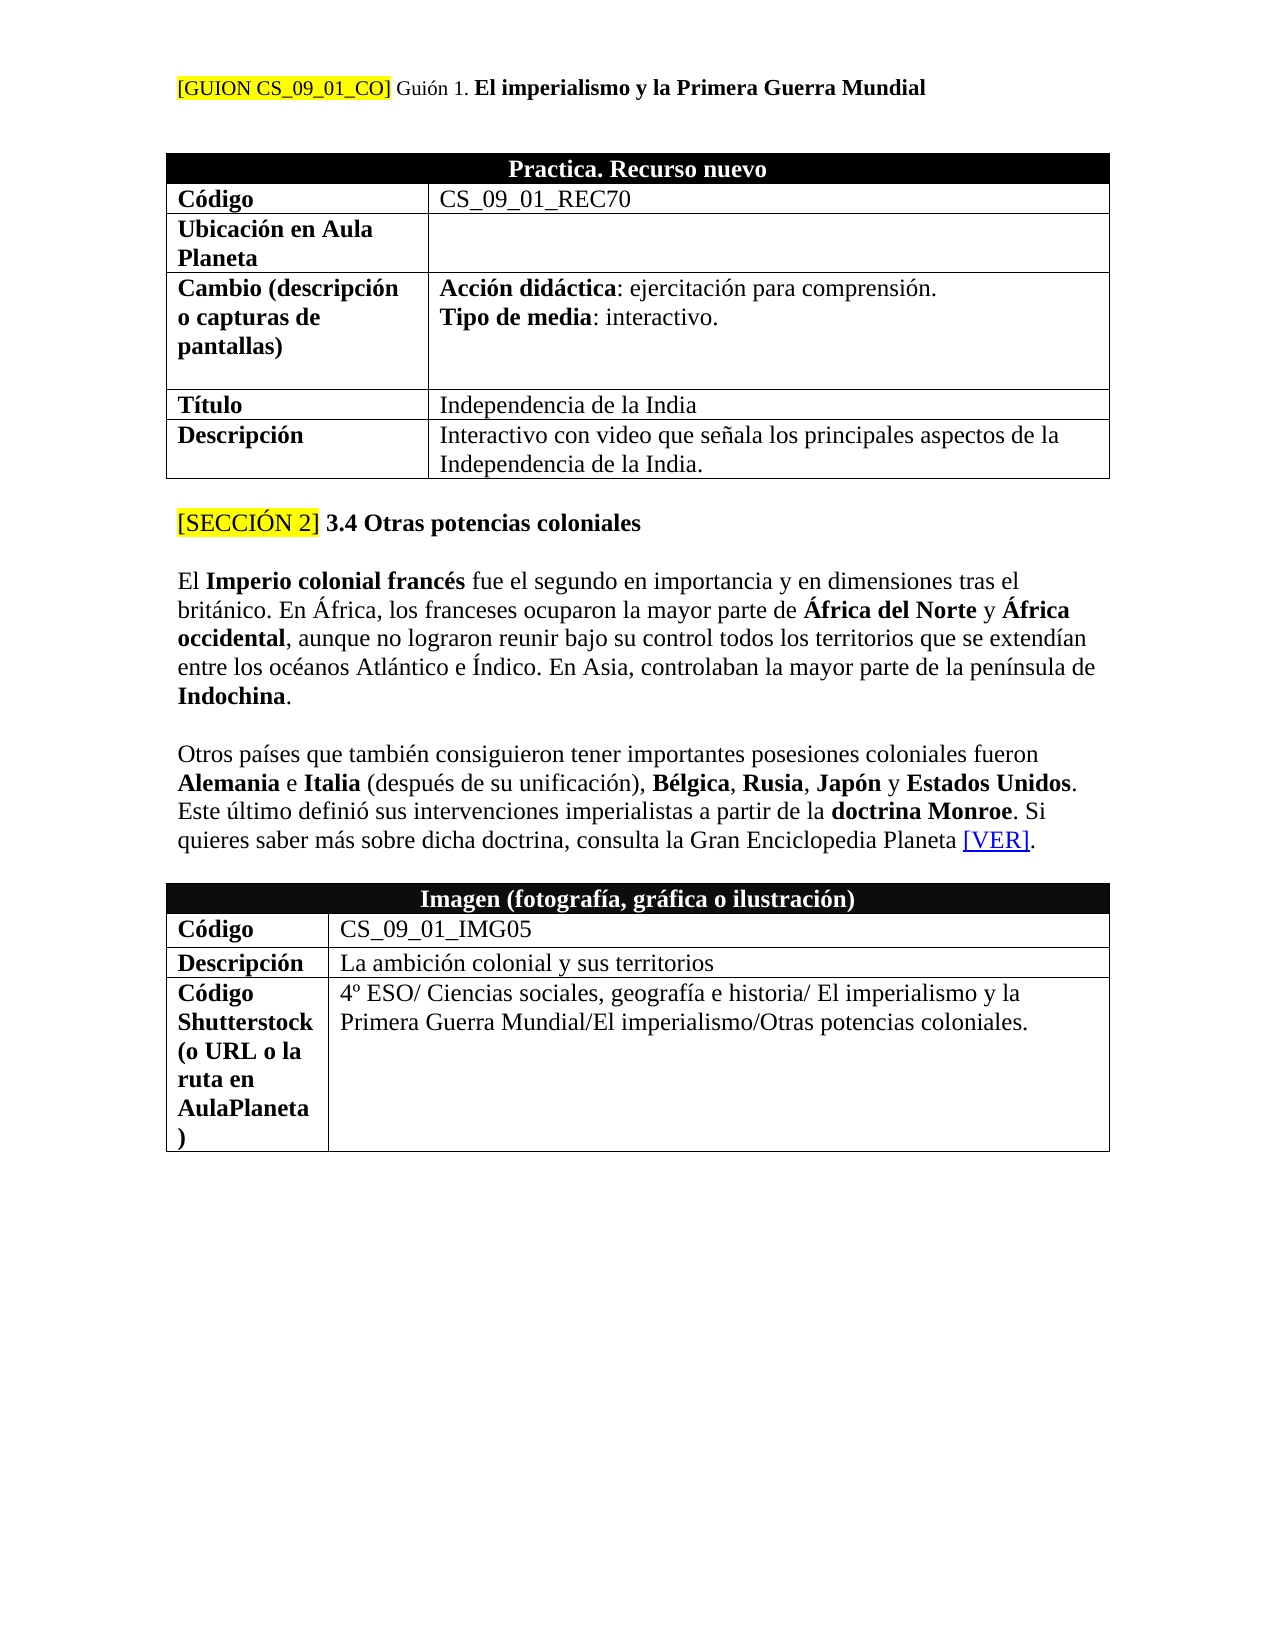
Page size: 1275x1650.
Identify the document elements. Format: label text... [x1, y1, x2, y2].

table_header Practica. Recurso nuevo [167, 154, 1109, 183]
text [SECCIÓN 2] 3.4 Otras potencias coloniales [319, 508, 1098, 537]
table_cell Código [167, 914, 328, 947]
table_cell 4º ESO/ Ciencias sociales, geografía e historia/ El imperialismo y la Primera Guerra Mundial/El imperialismo/Otras potencias coloniales. [329, 978, 1109, 1151]
table_cell Descripción [167, 420, 428, 478]
table_cell Título [167, 390, 428, 419]
table_cell CS_09_01_REC70 [429, 184, 1109, 213]
table_cell Interactivo con video que señala los principales aspectos de la Independencia de la India. [429, 420, 1109, 478]
text El Imperio colonial francés fue el segundo en importancia y en dimensiones tras el británico. En África, los franceses ocuparon la mayor parte de África del Norte y África occidental, aunque no lograron reunir bajo su control todos los territorios que se extendían entre los océanos Atlántico e Índico. En Asia, controlaban la mayor parte de la península de Indochina. [177, 566, 1098, 710]
table_cell Independencia de la India [429, 390, 1109, 419]
table_cell Código [167, 184, 428, 213]
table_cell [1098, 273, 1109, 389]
table_cell La ambición colonial y sus territorios [329, 948, 1109, 977]
table_cell [429, 214, 1109, 272]
table_cell Cambio (descripción o capturas de pantallas) [167, 273, 428, 389]
table_cell Código Shutterstock (o URL o la ruta en AulaPlaneta) [167, 978, 328, 1151]
table_cell Ubicación en Aula Planeta [167, 214, 428, 272]
table_cell CS_09_01_IMG05 [329, 914, 1109, 947]
text Otros países que también consiguieron tener importantes posesiones coloniales fueron Alemania e Italia (después de su unificación), Bélgica, Rusia, Japón y Estados Unidos. Este último definió sus intervenciones imperialistas a partir de la doctrina Monroe. Si quieres saber más sobre dicha doctrina, consulta la Gran Enciclopedia Planeta [VER]. [177, 739, 1098, 854]
table_cell Descripción [167, 948, 328, 977]
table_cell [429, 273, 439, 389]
table_header Imagen (fotografía, gráfica o ilustración) [167, 884, 1109, 913]
